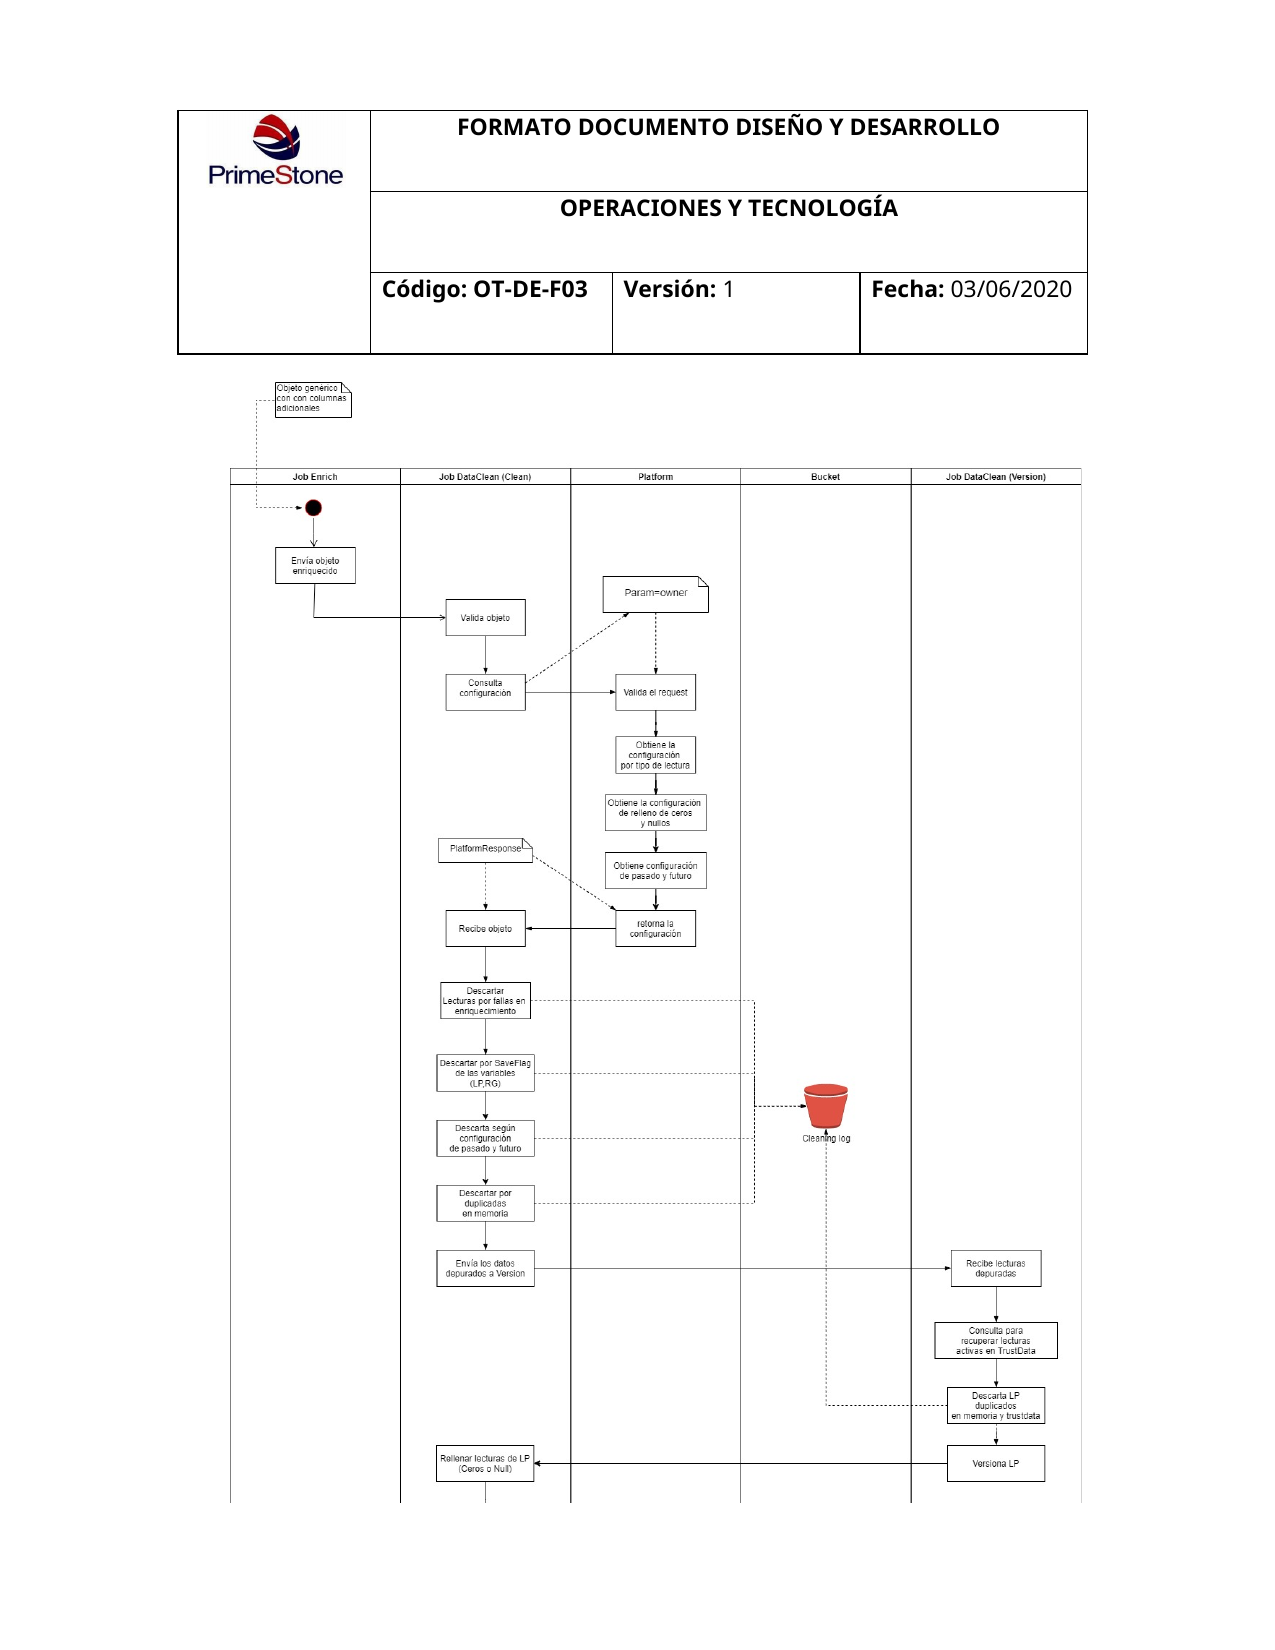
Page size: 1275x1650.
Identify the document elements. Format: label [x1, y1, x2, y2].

picture [206, 111, 346, 188]
picture [230, 382, 1082, 1503]
